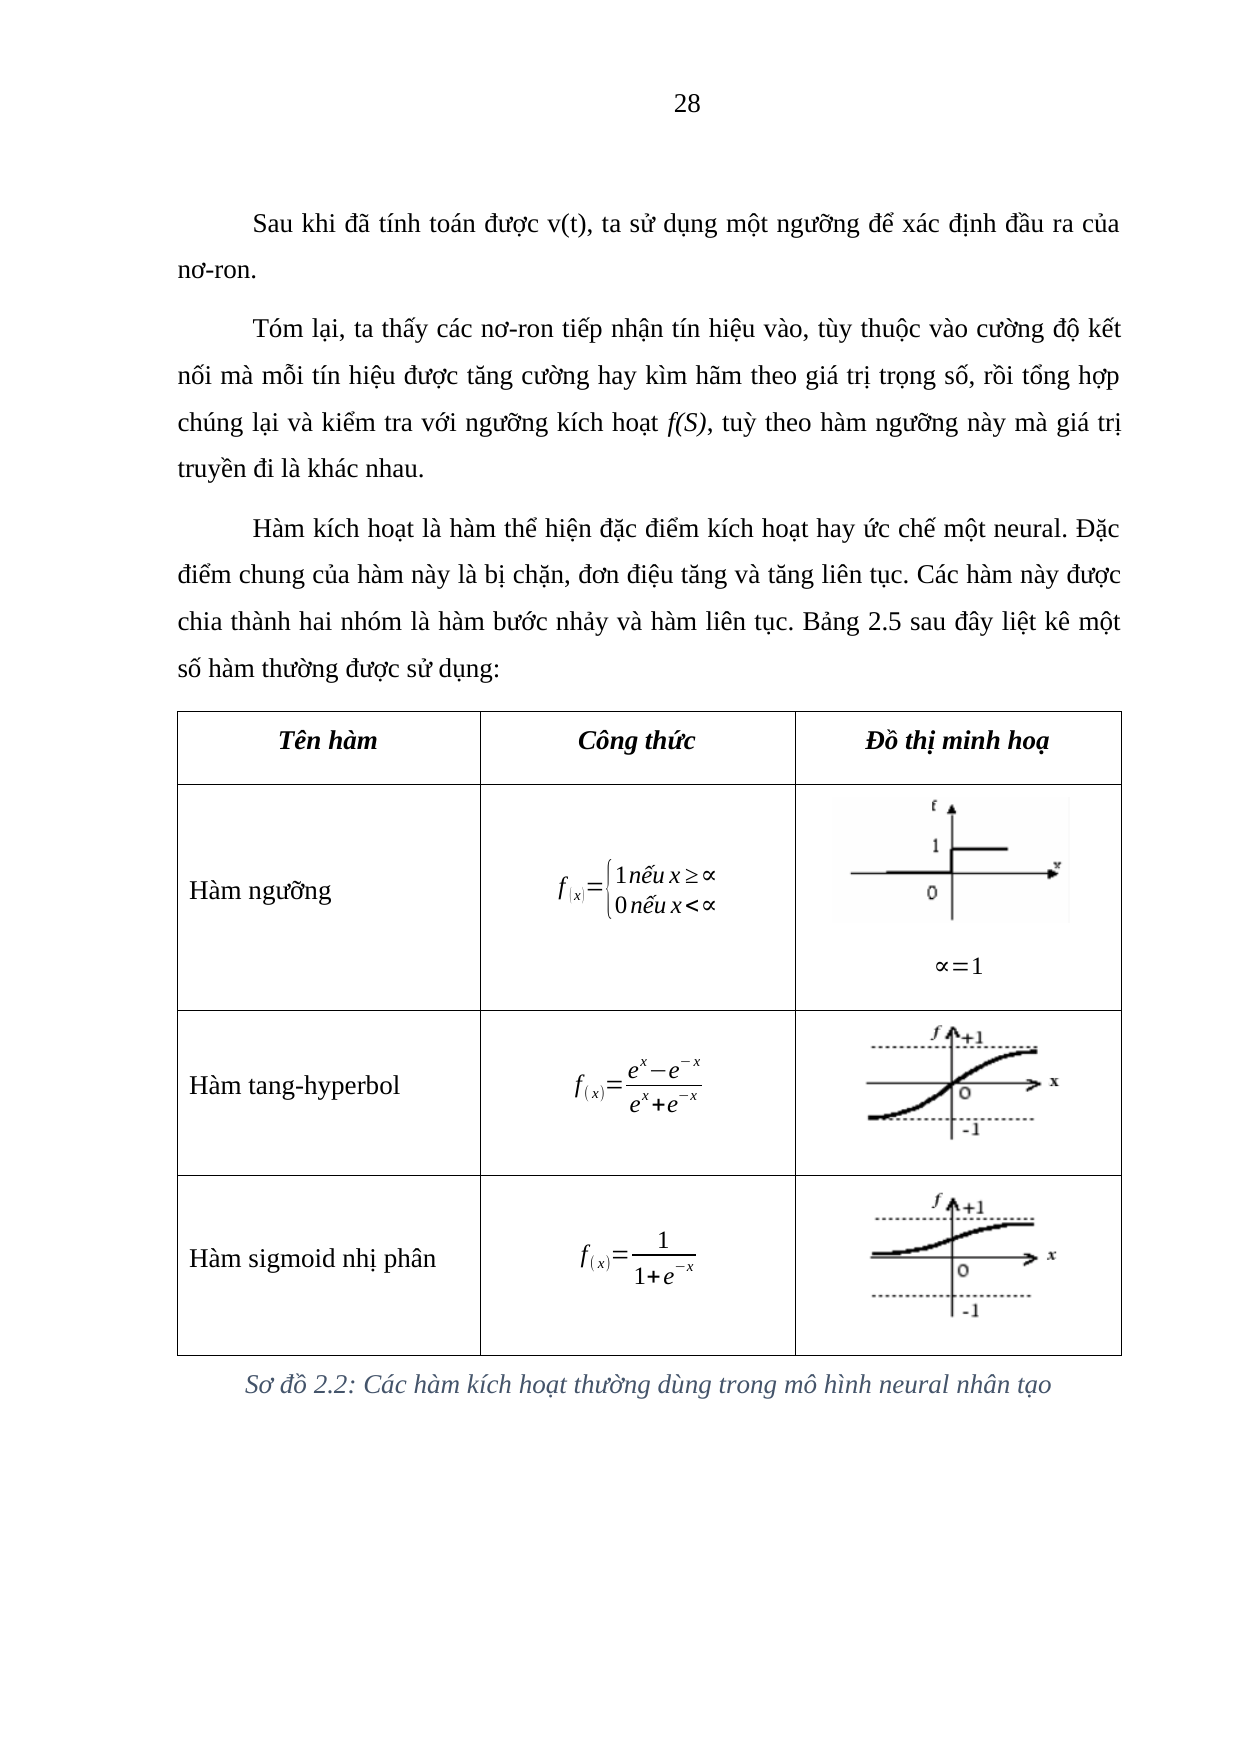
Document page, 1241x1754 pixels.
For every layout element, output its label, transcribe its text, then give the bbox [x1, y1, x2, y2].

table_header Đồ thị minh hoạ [796, 712, 1121, 784]
text Tóm lại, ta thấy các nơ-ron tiếp nhận tín hiệu vào, tùy thuộc vào cường độ kết nối mà mỗi tín hiệu được tăng cường hay kìm hãm theo giá trị trọng số, rồi tổng hợp chúng lại và kiểm tra với ngưỡng kích hoạt f(S), tuỳ theo hàm ngưỡng này mà giá trị truyền đi là khác nhau. [177, 313, 1122, 484]
picture [845, 1188, 1073, 1327]
table_cell Hàm ngưỡng [178, 785, 480, 1010]
text Sau khi đã tính toán được v(t), ta sử dụng một ngưỡng để xác định đầu ra của nơ-ron. [177, 207, 1122, 284]
table_cell [481, 785, 795, 1010]
table_cell [481, 1176, 795, 1355]
text Sơ đồ 2.2: Các hàm kích hoạt thường dùng trong mô hình neural nhân tạo [177, 1368, 1122, 1399]
table_cell Hàm sigmoid nhị phân [178, 1176, 480, 1355]
table_header Công thức [481, 712, 795, 784]
table_cell Hàm tang-hyperbol [178, 1011, 480, 1174]
table_header Tên hàm [178, 712, 480, 784]
table_cell [481, 1011, 795, 1174]
table_cell [796, 1011, 1121, 1174]
table_cell [796, 785, 1121, 1010]
picture [852, 1023, 1066, 1147]
text Hàm kích hoạt là hàm thể hiện đặc điểm kích hoạt hay ức chế một neural. Đặc điểm chung của hàm này là bị chặn, đơn điệu tăng và tăng liên tục. Các hàm này được chia thành hai nhóm là hàm bước nhảy và hàm liên tục. Bảng 2.5 sau đây liệt kê một số hàm thường được sử dụng: [177, 512, 1122, 683]
picture [831, 797, 1086, 923]
table_cell [796, 1176, 1121, 1355]
